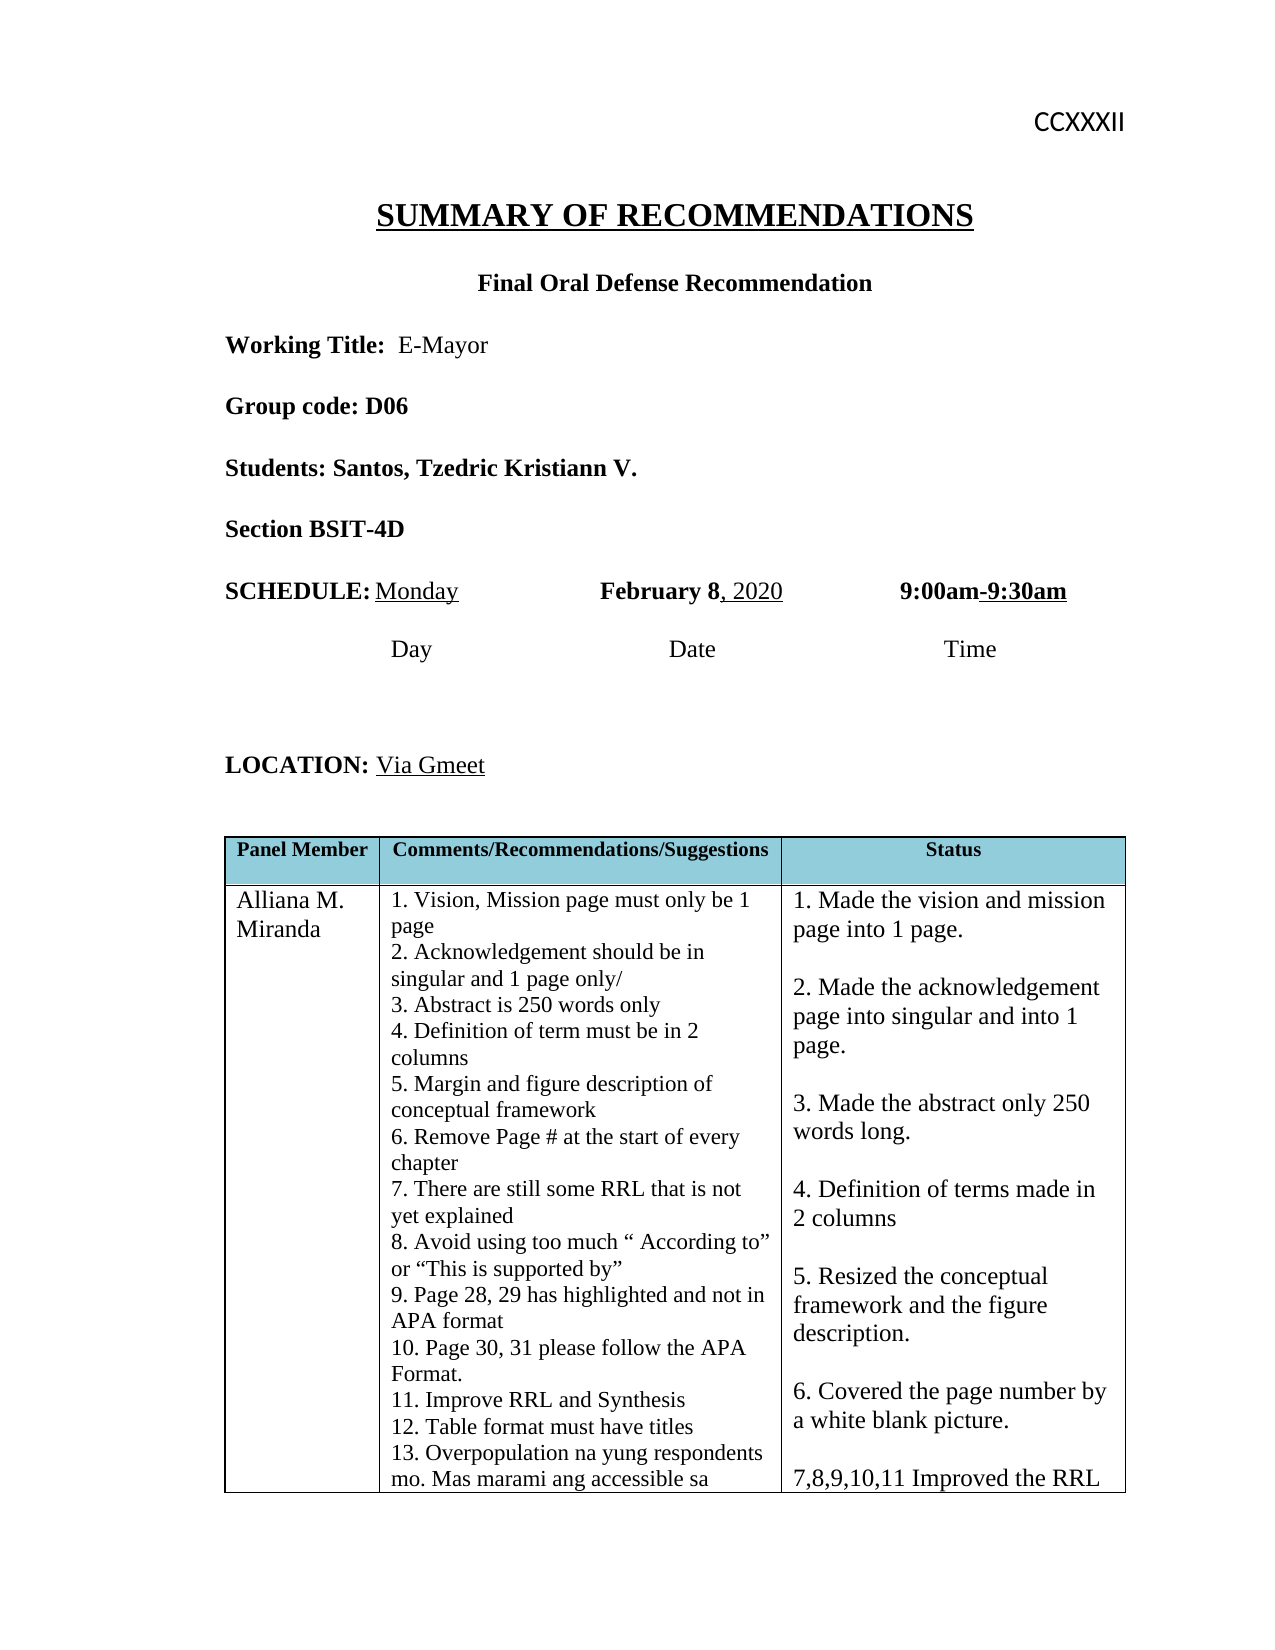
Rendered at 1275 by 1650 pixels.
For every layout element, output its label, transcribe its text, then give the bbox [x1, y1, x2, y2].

text Section BSIT-4D [225, 514, 1125, 543]
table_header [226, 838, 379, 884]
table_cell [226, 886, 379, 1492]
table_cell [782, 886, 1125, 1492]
text SUMMARY OF RECOMMENDATIONS [225, 196, 1125, 234]
text SCHEDULE: Monday February 8, 2020 9:00am-9:30am [225, 576, 1125, 605]
text LOCATION: Via Gmeet [225, 750, 1125, 778]
text Students: Santos, Tzedric Kristiann V. [225, 453, 1125, 482]
text Final Oral Defense Recommendation [225, 268, 1125, 297]
text Group code: D06 [225, 391, 1125, 420]
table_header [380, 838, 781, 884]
text Working Title: E-Mayor [225, 330, 1125, 358]
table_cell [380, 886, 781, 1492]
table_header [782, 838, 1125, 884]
text Day Date Time [328, 634, 1125, 663]
